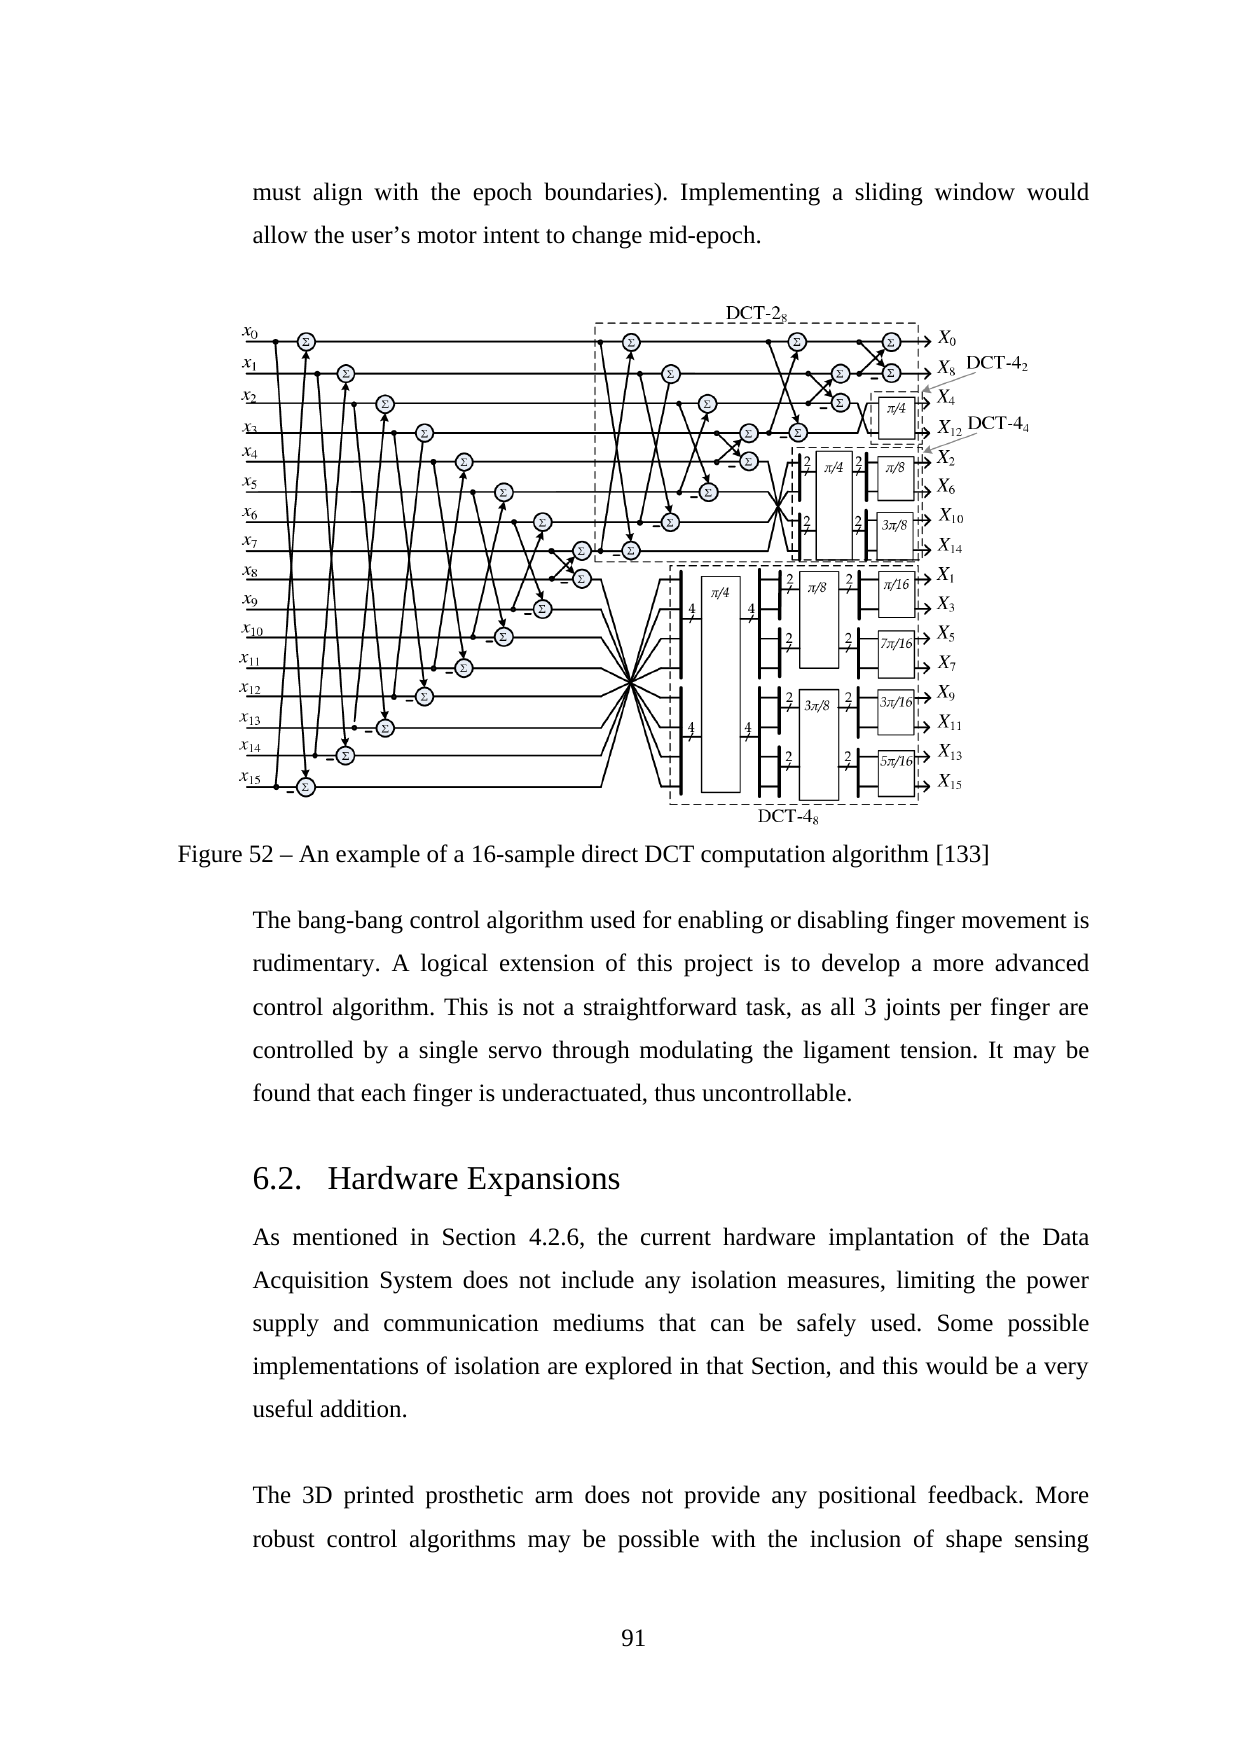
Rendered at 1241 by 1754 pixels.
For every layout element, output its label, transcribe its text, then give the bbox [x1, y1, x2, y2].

text The bang-bang control algorithm used for enabling or disabling finger movement is rudimentary. A logical extension of this project is to develop a more advanced control algorithm. This is not a straightforward task, as all 3 joints per finger are controlled by a single servo through modulating the ligament tension. It may be found that each finger is underactuated, thus uncontrollable. [252, 905, 1090, 1107]
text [252, 177, 1090, 249]
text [252, 1481, 1090, 1552]
subtitle Hardware Expansions [252, 1158, 1090, 1197]
picture [238, 306, 1029, 825]
text As mentioned in Section 4.2.6, the current hardware implantation of the Data Acquisition System does not include any isolation measures, limiting the power supply and communication mediums that can be safely used. Some possible implementations of isolation are explored in that Section, and this would be a very useful addition. [252, 1222, 1090, 1423]
